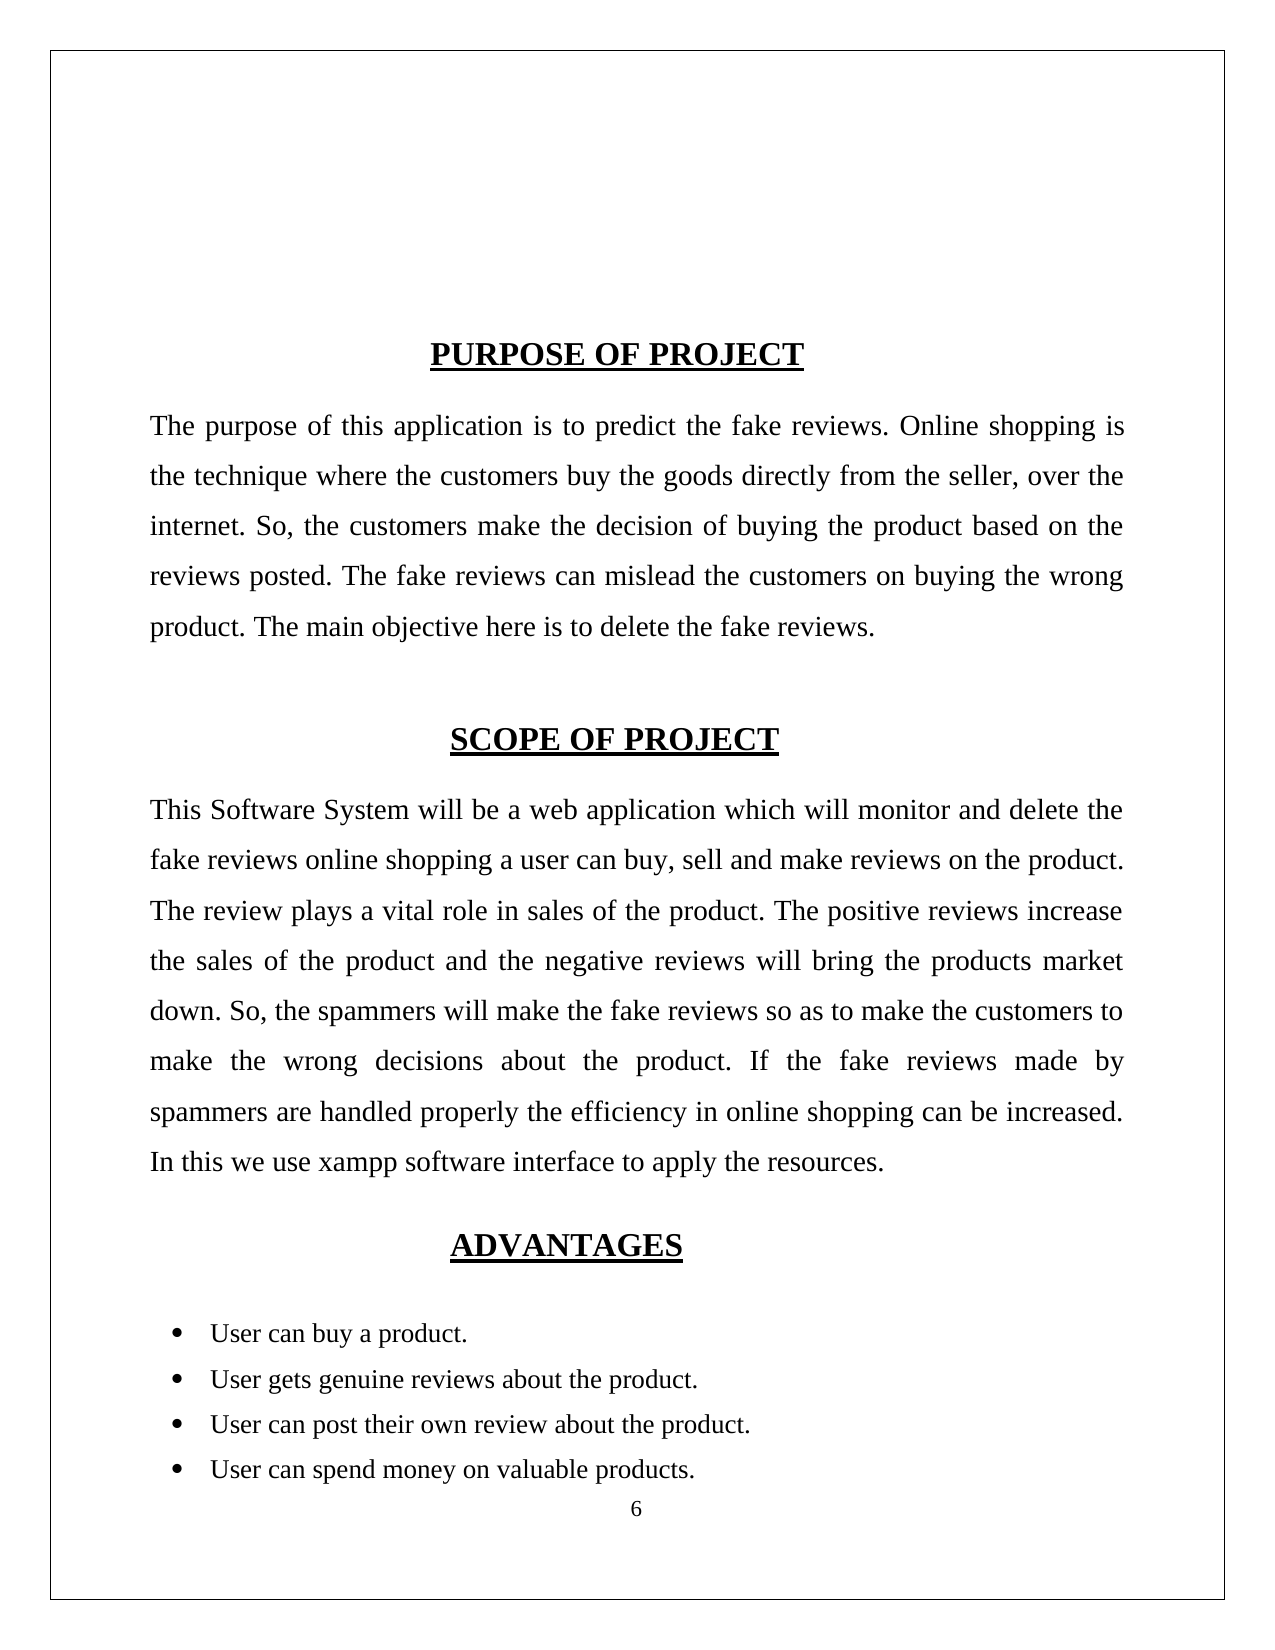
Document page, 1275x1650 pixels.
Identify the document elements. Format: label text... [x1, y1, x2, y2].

list User can buy a product. [172, 1317, 1137, 1349]
subtitle PURPOSE OF PROJECT [382, 334, 853, 373]
list User can spend money on valuable products. [172, 1453, 1137, 1484]
text The purpose of this application is to predict the fake reviews. Online shopping is the technique where the customers buy the goods directly from the seller, over the internet. So, the customers make the decision of buying the product based on the reviews posted. The fake reviews can mislead the customers on buying the wrong product. The main objective here is to delete the fake reviews. [149, 408, 1125, 642]
list User can post their own review about the product. [172, 1408, 1137, 1439]
text This Software System will be a web application which will monitor and delete the fake reviews online shopping a user can buy, sell and make reviews on the product. The review plays a vital role in sales of the product. The positive reviews increase the sales of the product and the negative reviews will bring the products market down. So, the spammers will make the fake reviews so as to make the customers to make the wrong decisions about the product. If the fake reviews made by spammers are handled properly the efficiency in online shopping can be increased. In this we use xampp software interface to apply the resources. [149, 792, 1125, 1178]
subtitle ADVANTAGES [450, 1226, 1137, 1264]
subtitle SCOPE OF PROJECT [376, 719, 853, 757]
list User gets genuine reviews about the product. [172, 1363, 1137, 1394]
